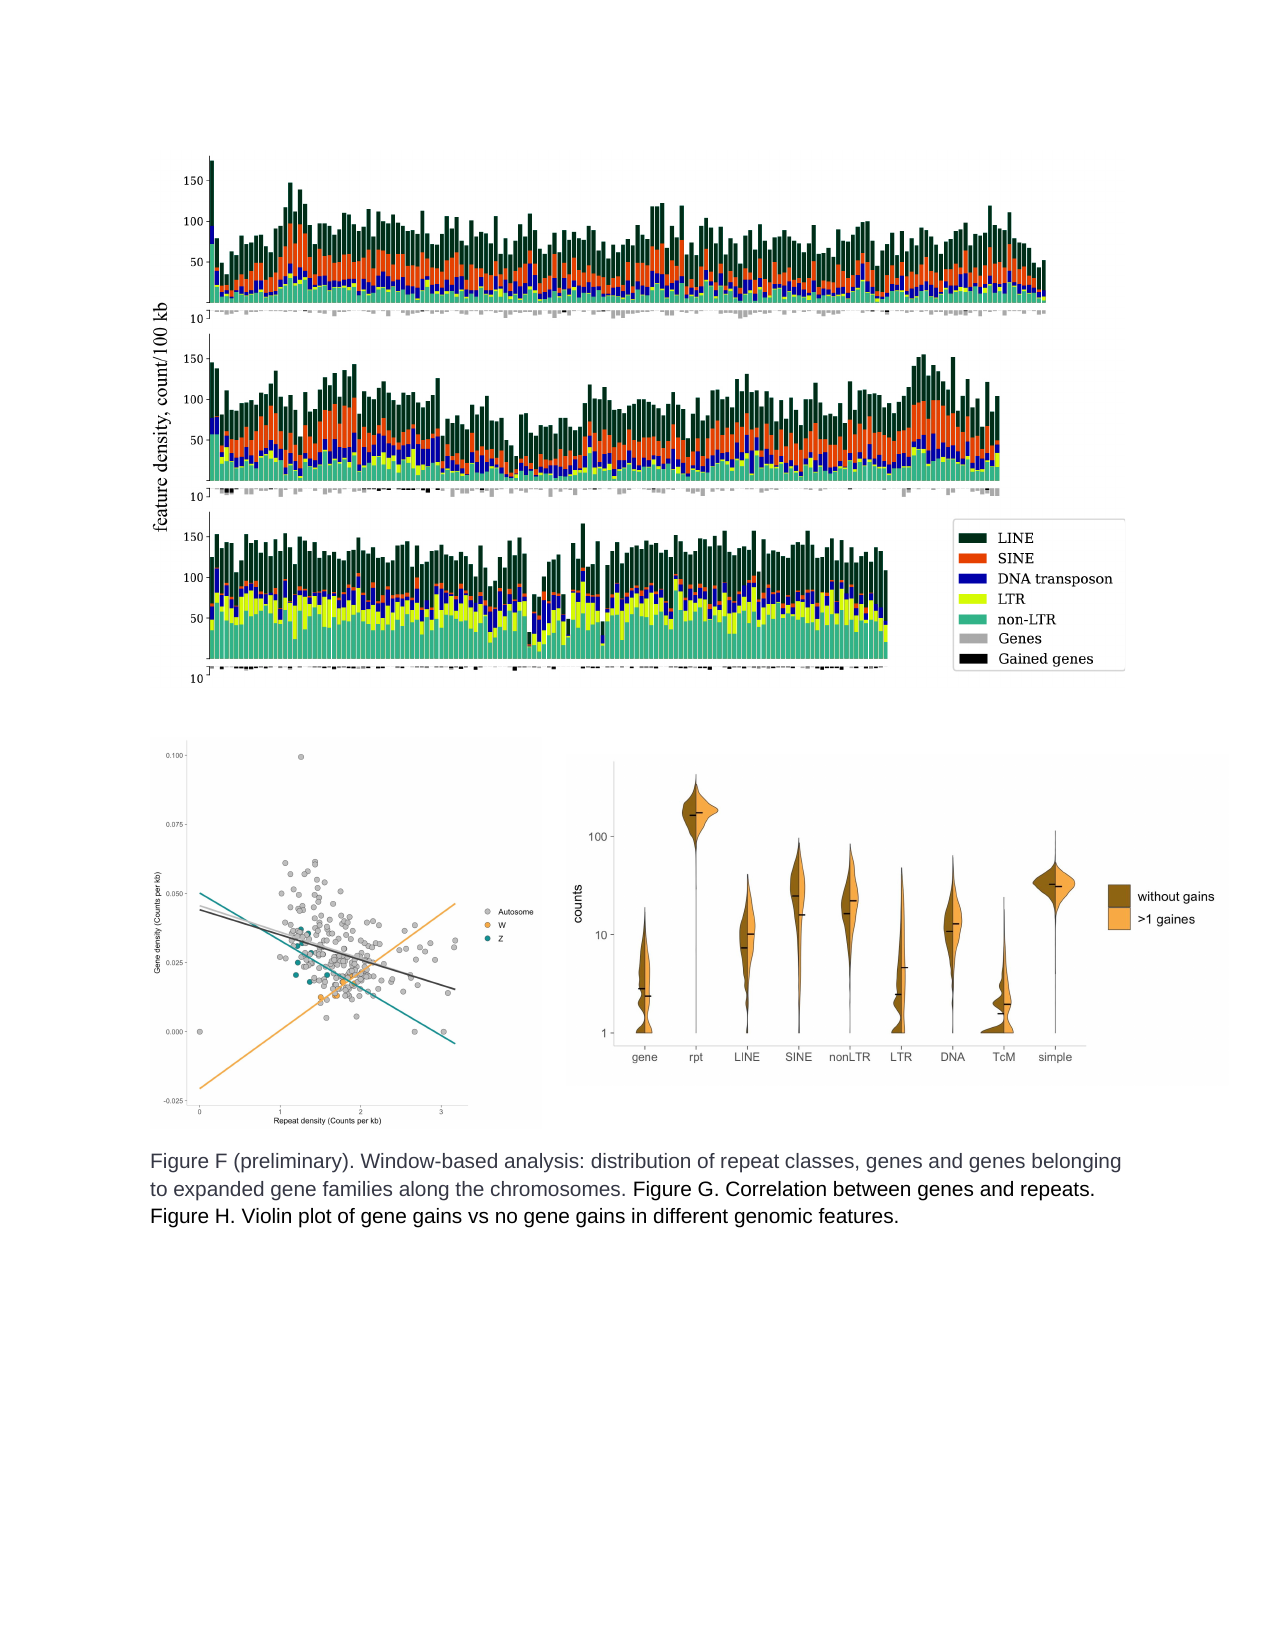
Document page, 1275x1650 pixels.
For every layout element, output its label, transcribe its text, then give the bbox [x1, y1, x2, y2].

picture [565, 754, 1229, 1086]
text Figure F (preliminary). Window-based analysis: distribution of repeat classes, genes and genes belonging to expanded gene families along the chromosomes. Figure G. Correlation between genes and repeats. Figure H. Violin plot of gene gains vs no gene gains in different genomic features. [150, 1149, 1125, 1228]
picture [150, 150, 1125, 688]
picture [150, 737, 542, 1129]
